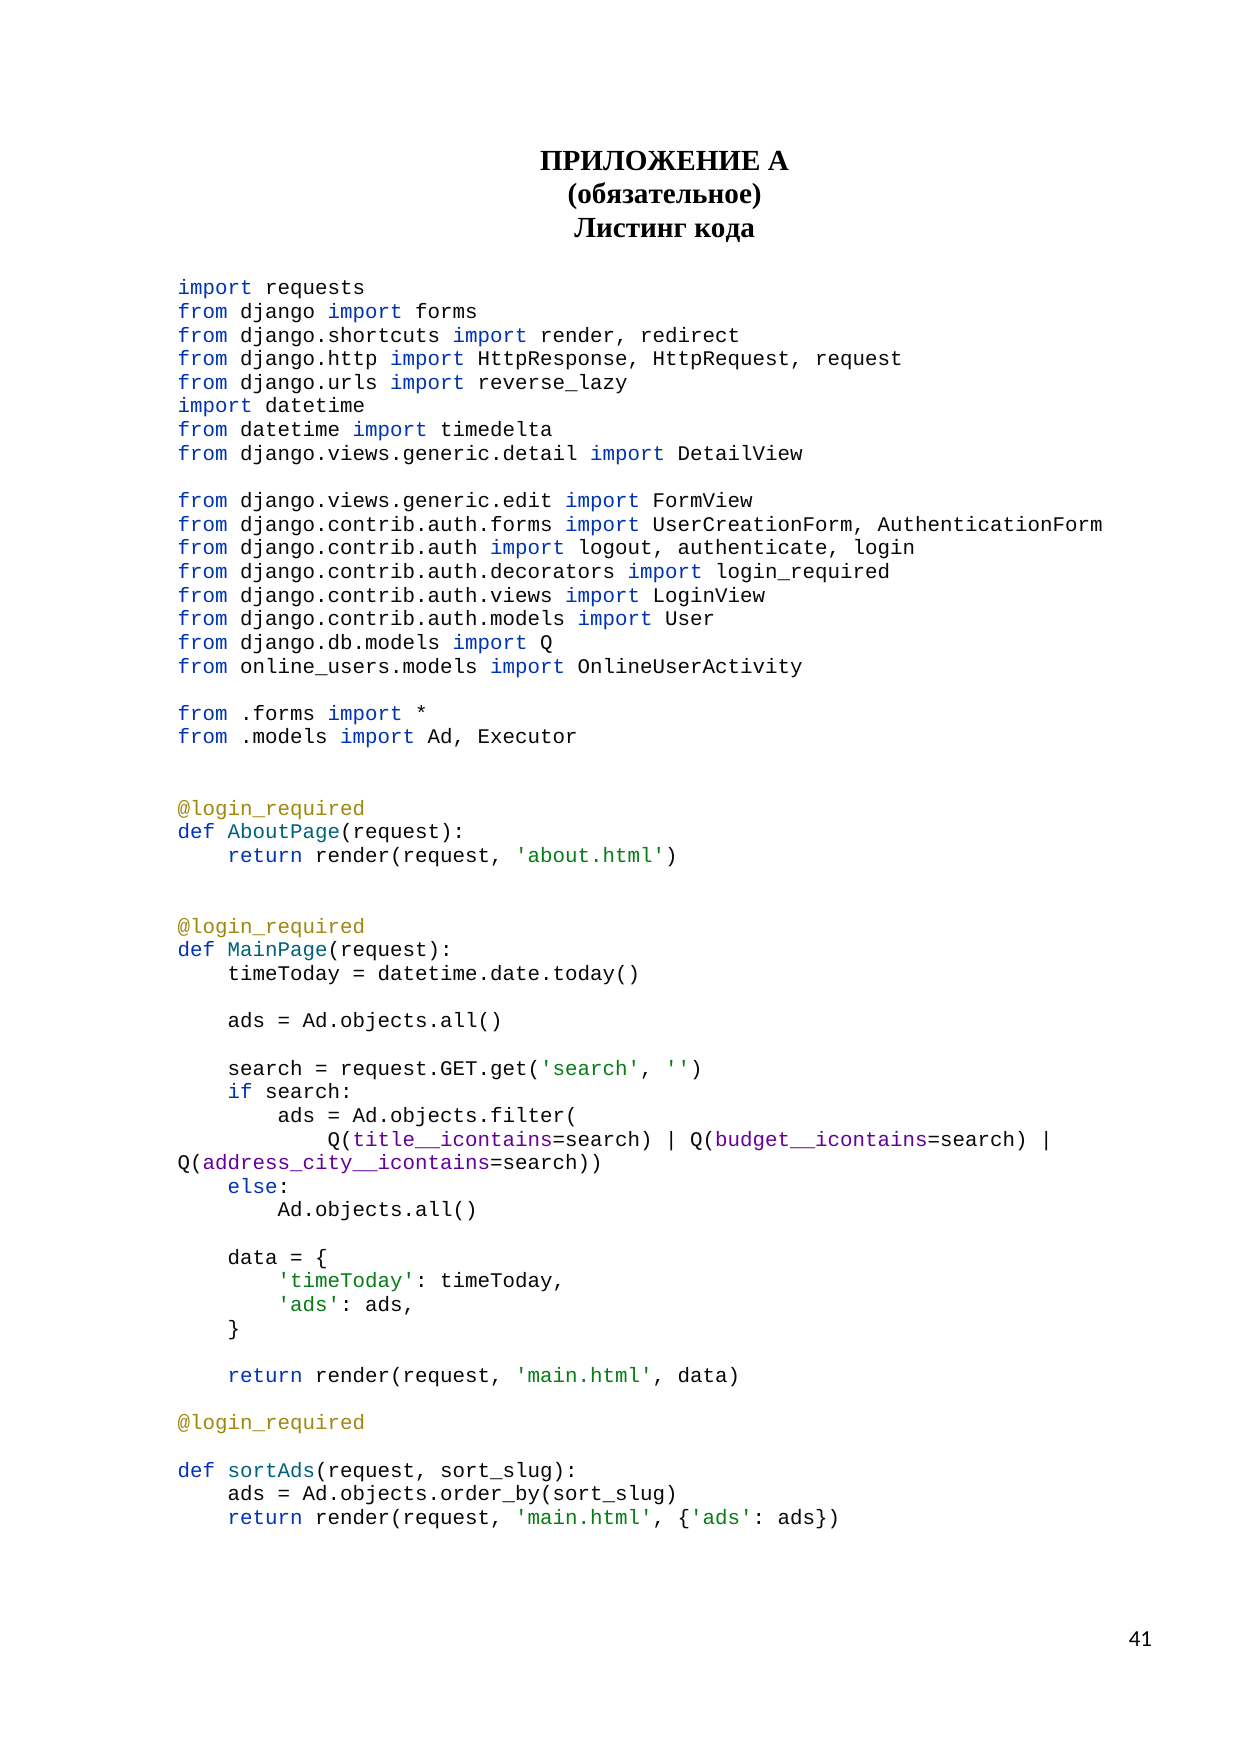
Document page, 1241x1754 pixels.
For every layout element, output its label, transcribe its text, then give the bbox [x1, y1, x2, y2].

subtitle ПРИЛОЖЕНИЕ А [177, 143, 1152, 177]
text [177, 1459, 1152, 1578]
text import requests from django import forms from django.shortcuts import render, redirect from django.http import HttpResponse, HttpRequest, request from django.urls import reverse_lazy import datetime from datetime import timedelta from django.views.generic.detail import DetailView from django.views.generic.edit import FormView from django.contrib.auth.forms import UserCreationForm, AuthenticationForm from django.contrib.auth import logout, authenticate, login from django.contrib.auth.decorators import login_required from django.contrib.auth.views import LoginView from django.contrib.auth.models import User from django.db.models import Q from online_users.models import OnlineUserActivity from .forms import * from .models import Ad, Executor @login_required def AboutPage(request): return render(request, 'about.html') @login_required def MainPage(request): timeToday = datetime.date.today() ads = Ad.objects.all() search = request.GET.get('search', '') if search: ads = Ad.objects.filter( Q(title__icontains=search) | Q(budget__icontains=search) | Q(address_city__icontains=search)) else: Ad.objects.all() data = { 'timeToday': timeToday, 'ads': ads, } return render(request, 'main.html', data) @login_required [177, 277, 1152, 1436]
text (обязательное) [177, 177, 1152, 210]
text Листинг кода [177, 210, 1152, 244]
